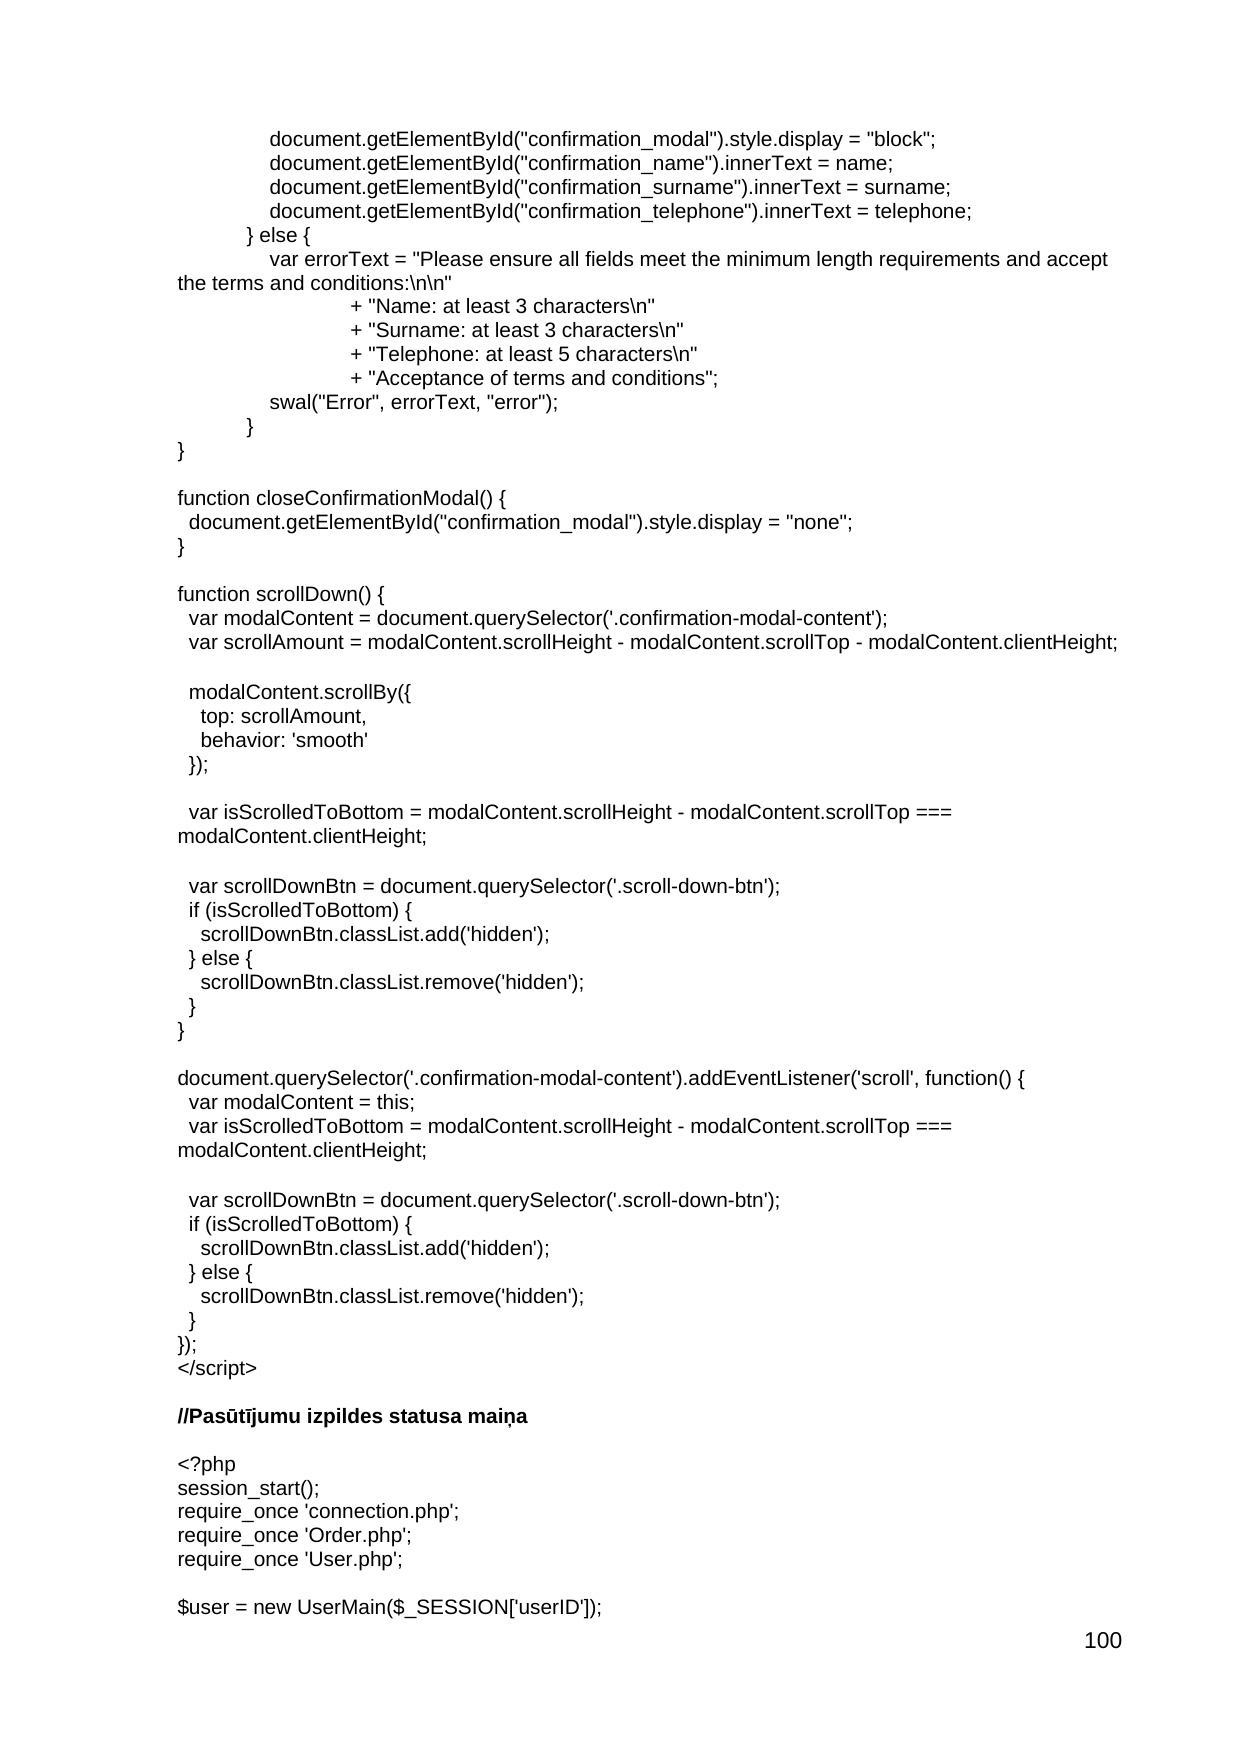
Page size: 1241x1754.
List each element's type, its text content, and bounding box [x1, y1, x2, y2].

text function closeConfirmationModal() { [177, 486, 1122, 510]
text document.getElementById("confirmation_telephone").innerText = telephone; [177, 198, 1122, 222]
text if (isScrolledToBottom) { [177, 898, 1122, 922]
text } [177, 534, 1122, 558]
text } [177, 1018, 1122, 1042]
text swal("Error", errorText, "error"); [177, 390, 1122, 414]
text }); [177, 752, 1122, 776]
text var scrollAmount = modalContent.scrollHeight - modalContent.scrollTop - modalContent.clientHeight; [177, 630, 1122, 654]
text + "Acceptance of terms and conditions"; [177, 366, 1122, 390]
text } else { [177, 222, 1122, 246]
text </script> [177, 1356, 1122, 1379]
text + "Name: at least 3 characters\n" [177, 294, 1122, 318]
text scrollDownBtn.classList.remove('hidden'); [177, 1284, 1122, 1308]
text top: scrollAmount, [177, 704, 1122, 728]
text document.querySelector('.confirmation-modal-content').addEventListener('scroll', function() { [177, 1066, 1122, 1090]
text //Pasūtījumu izpildes statusa maiņa [177, 1403, 1122, 1427]
text modalContent.scrollBy({ [177, 680, 1122, 704]
text scrollDownBtn.classList.add('hidden'); [177, 922, 1122, 946]
text session_start(); [177, 1475, 1122, 1499]
text document.getElementById("confirmation_surname").innerText = surname; [177, 174, 1122, 198]
text function scrollDown() { [177, 582, 1122, 606]
text var modalContent = this; [177, 1090, 1122, 1114]
text document.getElementById("confirmation_modal").style.display = "none"; [177, 510, 1122, 534]
text } [177, 1308, 1122, 1332]
text document.getElementById("confirmation_name").innerText = name; [177, 151, 1122, 174]
text var modalContent = document.querySelector('.confirmation-modal-content'); [177, 606, 1122, 630]
text <?php [177, 1451, 1122, 1475]
text require_once 'User.php'; [177, 1547, 1122, 1571]
text } [177, 414, 1122, 438]
text if (isScrolledToBottom) { [177, 1212, 1122, 1236]
text var isScrolledToBottom = modalContent.scrollHeight - modalContent.scrollTop === modalContent.clientHeight; [177, 1114, 1122, 1162]
text } [177, 438, 1122, 462]
text var scrollDownBtn = document.querySelector('.scroll-down-btn'); [177, 1188, 1122, 1212]
text behavior: 'smooth' [177, 728, 1122, 752]
text } else { [177, 946, 1122, 970]
text var errorText = "Please ensure all fields meet the minimum length requirements and accept the terms and conditions:\n\n" [177, 246, 1122, 294]
text var isScrolledToBottom = modalContent.scrollHeight - modalContent.scrollTop === modalContent.clientHeight; [177, 800, 1122, 848]
text + "Telephone: at least 5 characters\n" [177, 342, 1122, 366]
text + "Surname: at least 3 characters\n" [177, 318, 1122, 342]
text }); [177, 1332, 1122, 1356]
text $user = new UserMain($_SESSION['userID']); [177, 1595, 1122, 1619]
text scrollDownBtn.classList.add('hidden'); [177, 1236, 1122, 1260]
text document.getElementById("confirmation_modal").style.display = "block"; [177, 127, 1122, 151]
text } else { [177, 1260, 1122, 1284]
text require_once 'Order.php'; [177, 1523, 1122, 1547]
text scrollDownBtn.classList.remove('hidden'); [177, 970, 1122, 994]
text require_once 'connection.php'; [177, 1499, 1122, 1523]
text } [177, 994, 1122, 1018]
text var scrollDownBtn = document.querySelector('.scroll-down-btn'); [177, 874, 1122, 898]
